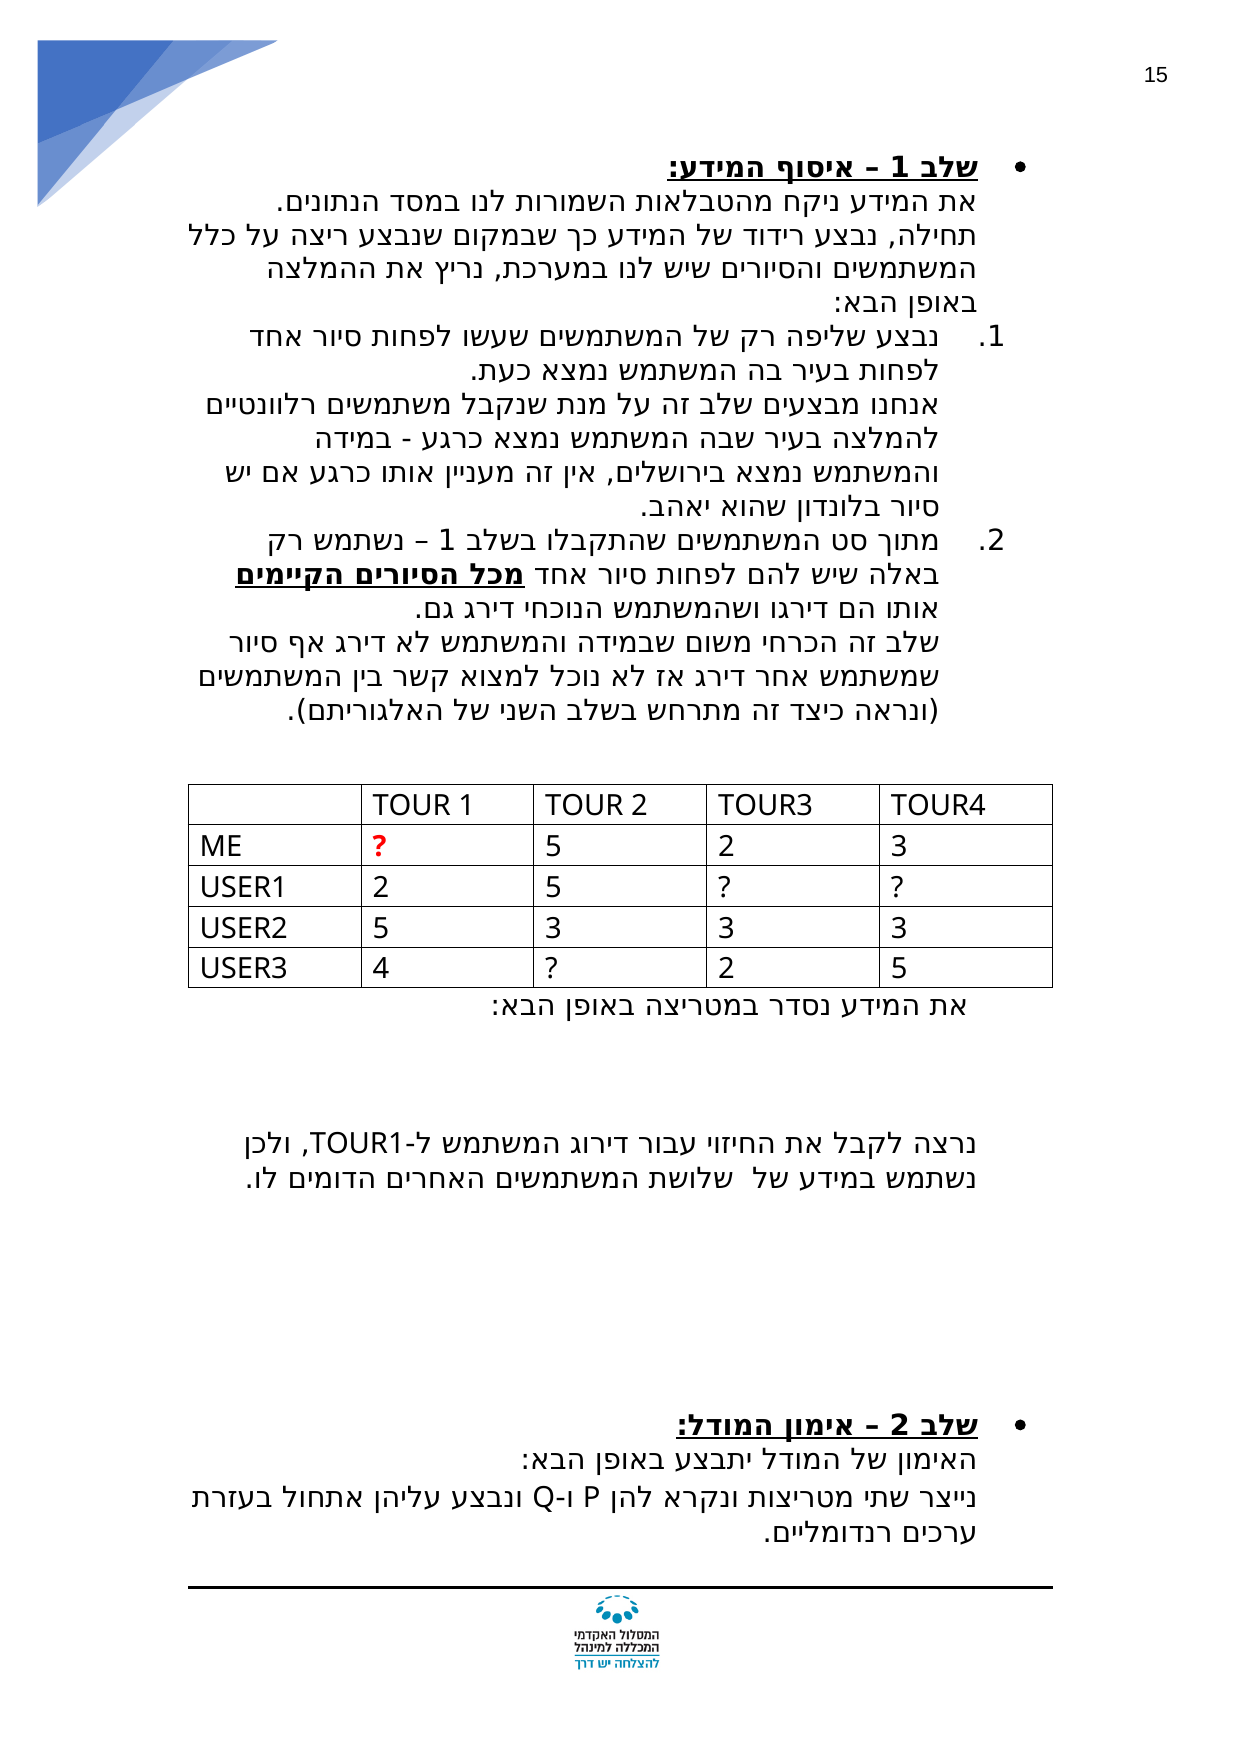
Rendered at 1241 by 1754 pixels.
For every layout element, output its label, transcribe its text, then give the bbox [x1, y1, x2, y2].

table_cell 3 [880, 825, 1052, 865]
table_cell 4 [362, 948, 533, 987]
table_cell USER2 [189, 907, 361, 947]
table_cell ? [534, 948, 706, 987]
table_cell 3 [534, 907, 706, 947]
table_header TOUR 1 [362, 785, 533, 824]
table_header TOUR4 [880, 785, 1052, 824]
table_header [189, 785, 361, 824]
table_cell 5 [534, 825, 706, 865]
table_cell ? [880, 866, 1052, 906]
list את המידע ניקח מהטבלאות השמורות לנו במסד הנתונים. [187, 184, 978, 218]
table_cell 3 [707, 907, 879, 947]
table_cell ME [189, 825, 361, 865]
list תחילה, נבצע רידוד של המידע כך שבמקום שנבצע ריצה על כלל המשתמשים והסיורים שיש לנו במערכת, נריץ את ההמלצה באופן הבא: [187, 218, 978, 320]
table_header TOUR3 [707, 785, 879, 824]
text את המידע נסדר במטריצה באופן הבא: [187, 988, 978, 1049]
table_cell USER3 [189, 948, 361, 987]
list מתוך סט המשתמשים שהתקבלו בשלב 1 – נשתמש רק באלה שיש להם לפחות סיור אחד מכל הסיורים הקיימים אותו הם דירגו ושהמשתמש הנוכחי דירג גם. שלב זה הכרחי משום שבמידה והמשתמש לא דירג אף סיור שמשתמש אחר דירג אז לא נוכל למצוא קשר בין המשתמשים (ונראה כיצד זה מתרחש בשלב השני של האלגוריתם). [187, 523, 978, 727]
picture [37, 40, 279, 209]
list נבצע שליפה רק של המשתמשים שעשו לפחות סיור אחד לפחות בעיר בה המשתמש נמצא כעת. אנחנו מבצעים שלב זה על מנת שנקבל משתמשים רלוונטיים להמלצה בעיר שבה המשתמש נמצא כרגע - במידה והמשתמש נמצא בירושלים, אין זה מעניין אותו כרגע אם יש סיור בלונדון שהוא יאהב. [187, 320, 978, 523]
list שלב 2 – אימון המודל: [187, 1408, 1015, 1442]
table_cell USER1 [189, 866, 361, 906]
table_cell 2 [707, 948, 879, 987]
table_cell ? [362, 825, 533, 865]
list שלב 1 – איסוף המידע: [187, 150, 1015, 184]
picture [572, 1589, 662, 1679]
table_cell 5 [362, 907, 533, 947]
table_cell 3 [880, 907, 1052, 947]
table_cell 2 [362, 866, 533, 906]
table_header TOUR 2 [534, 785, 706, 824]
table_cell 5 [534, 866, 706, 906]
text נרצה לקבל את החיזוי עבור דירוג המשתמש ל-TOUR1, ולכן נשתמש במידע של שלושת המשתמשים האחרים הדומים לו. [187, 1122, 978, 1222]
table_cell 5 [880, 948, 1052, 987]
table_cell 2 [707, 825, 879, 865]
table_cell ? [707, 866, 879, 906]
